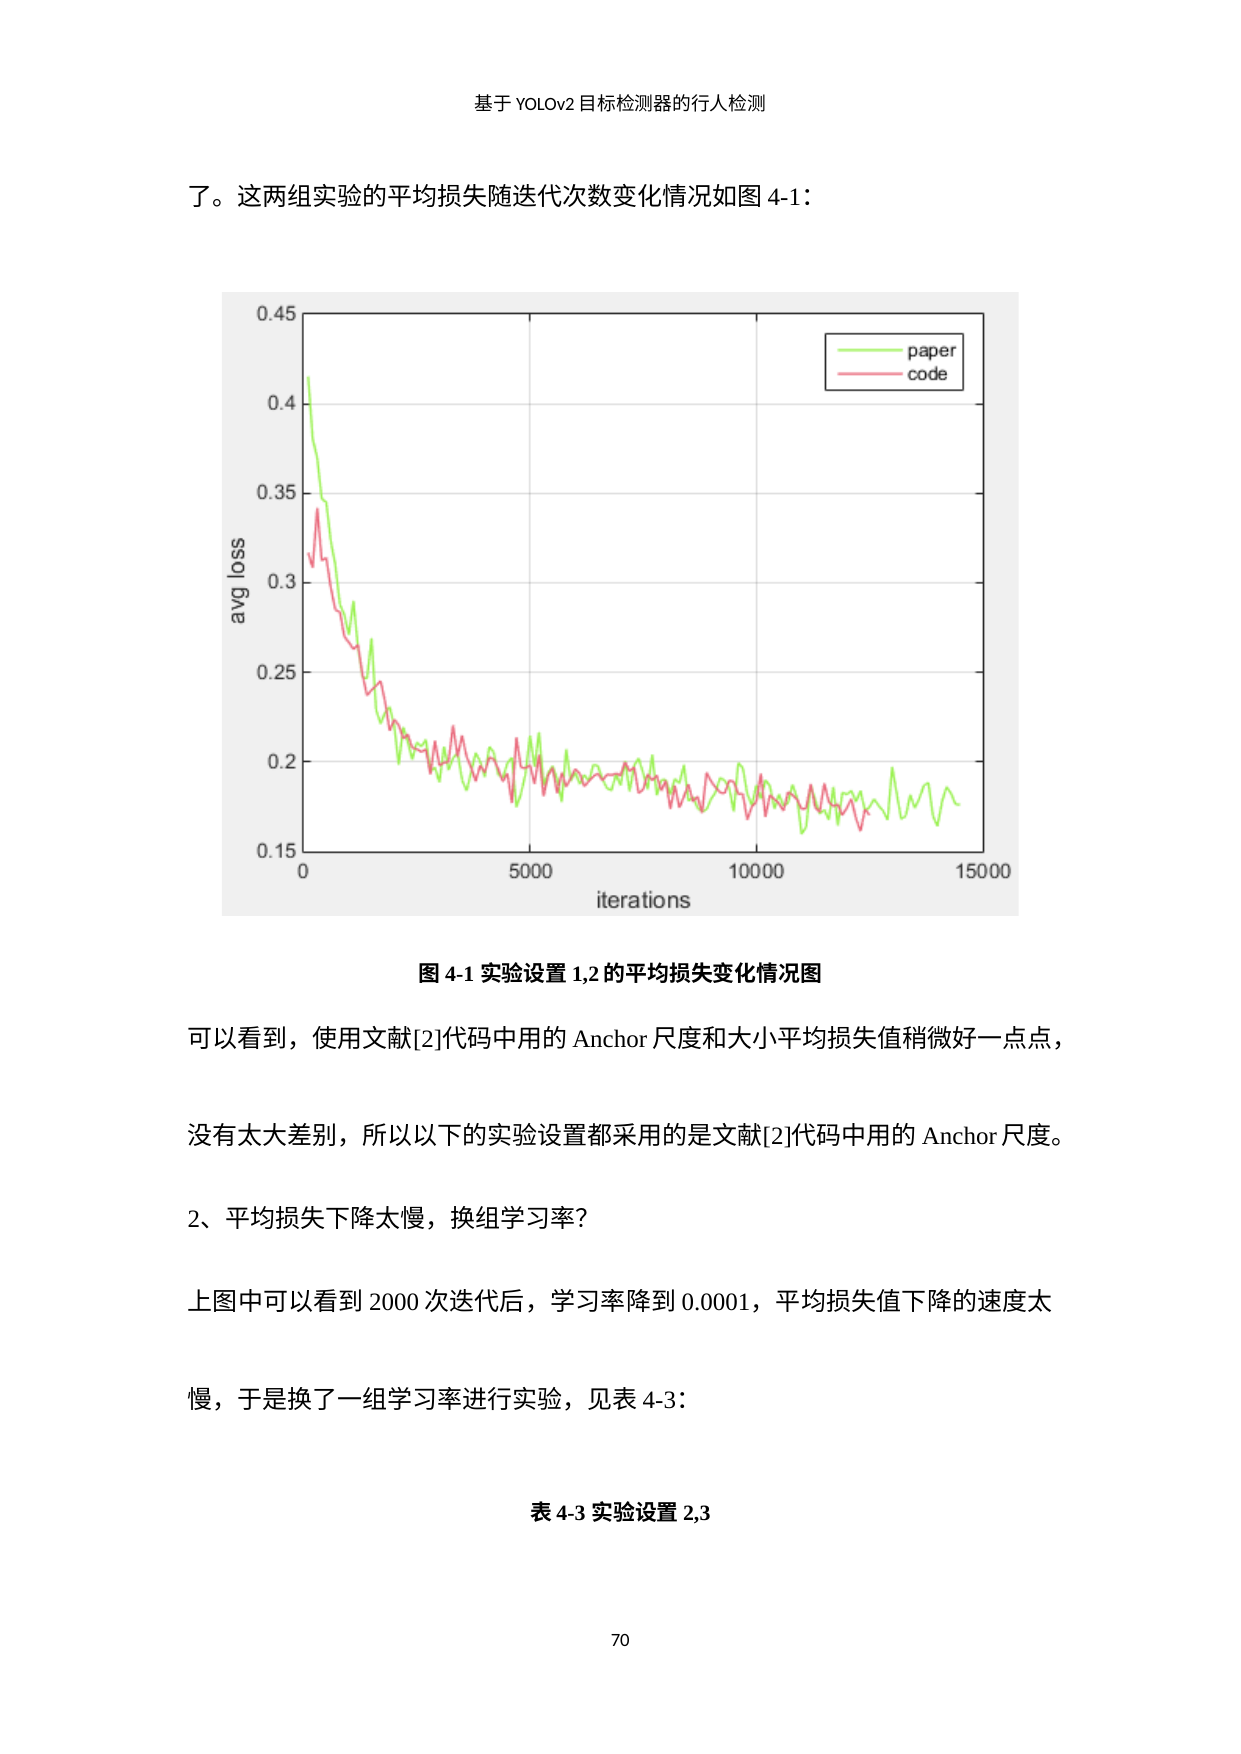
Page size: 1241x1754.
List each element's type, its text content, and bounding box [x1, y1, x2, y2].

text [187, 162, 1053, 227]
text 图 4-1 实验设置1,2的平均损失变化情况图 [187, 955, 1053, 988]
text 上图中可以看到2000次迭代后，学习率降到0.0001，平均损失值下降的速度太慢，于是换了一组学习率进行实验，见表4-3： [187, 1267, 1053, 1430]
text 2、平均损失下降太慢，换组学习率？ [187, 1184, 1053, 1249]
text 表4-3 实验设置2,3 [187, 1495, 1053, 1527]
text 可以看到，使用文献[2]代码中用的Anchor尺度和大小平均损失值稍微好一点点，没有太大差别，所以以下的实验设置都采用的是文献[2]代码中用的Anchor尺度。 [187, 1004, 1053, 1166]
picture [221, 292, 1019, 916]
